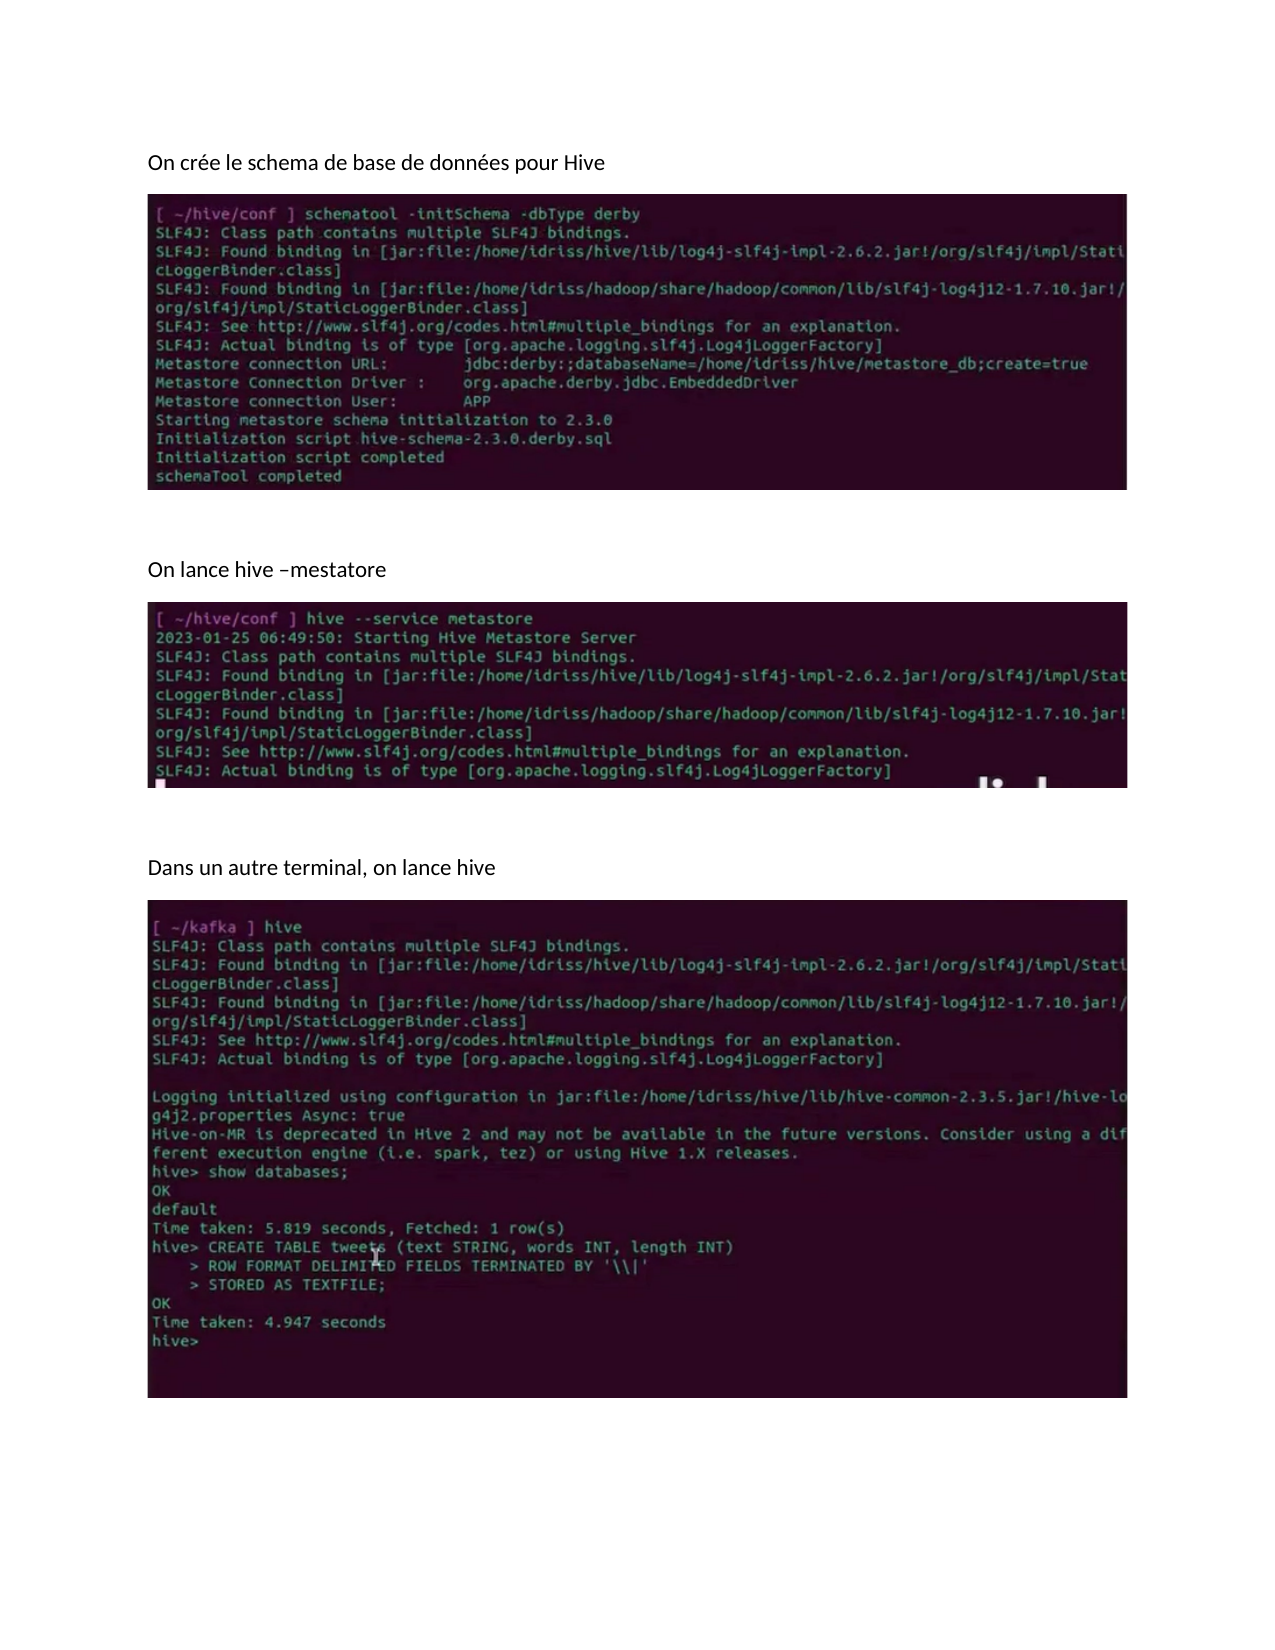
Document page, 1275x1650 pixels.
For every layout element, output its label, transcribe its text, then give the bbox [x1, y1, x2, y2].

text On lance hive –mestatore [148, 556, 1127, 583]
picture [147, 900, 1128, 1398]
text On crée le schema de base de données pour Hive [148, 148, 1127, 176]
picture [147, 602, 1128, 788]
picture [147, 194, 1128, 490]
text Dans un autre terminal, on lance hive [148, 853, 1127, 881]
